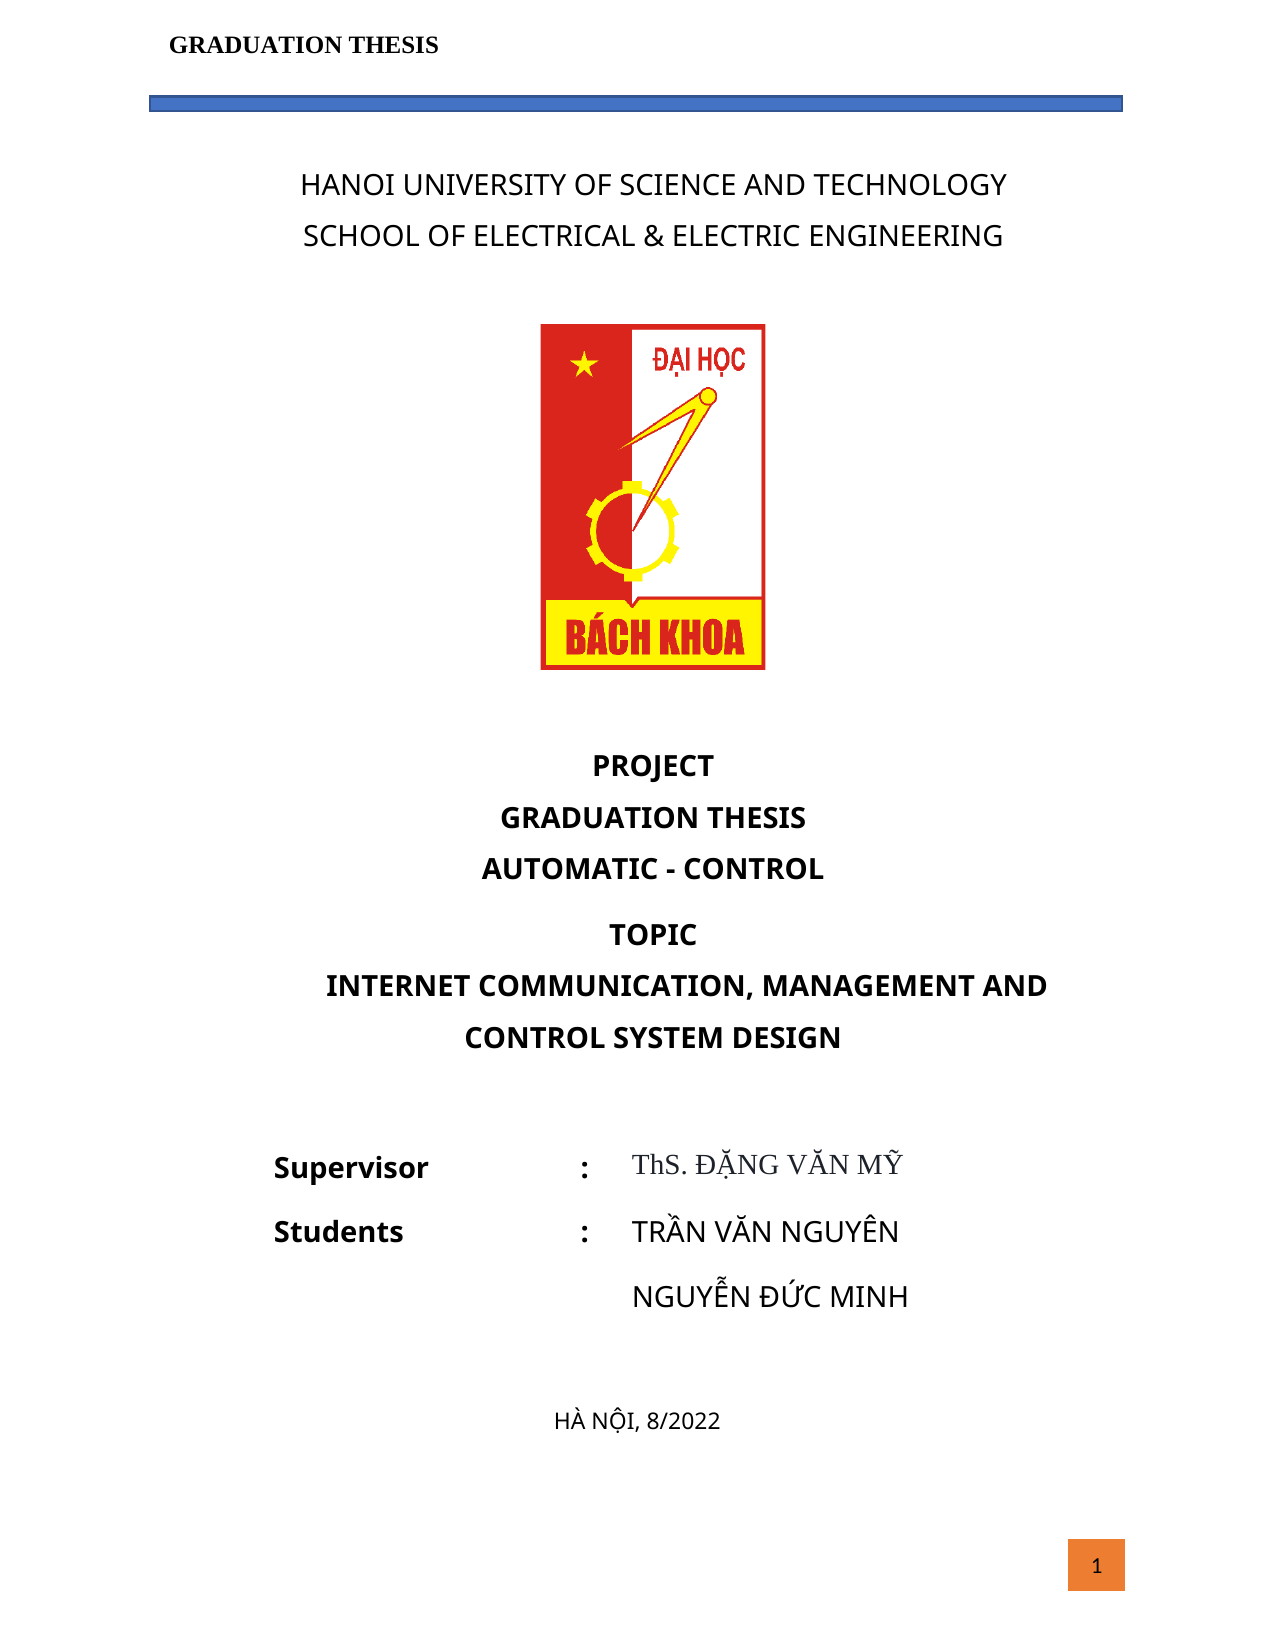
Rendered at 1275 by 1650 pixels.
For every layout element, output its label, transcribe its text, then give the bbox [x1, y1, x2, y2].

table_header ThS. ĐẶNG VĂN MỸ [620, 1069, 1031, 1197]
table_header Supervisor [263, 1069, 568, 1197]
text HANOI UNIVERSITY OF SCIENCE AND TECHNOLOGY SCHOOL OF ELECTRICAL & ELECTRIC ENGINEERING [201, 164, 1106, 300]
table_header : [568, 1069, 620, 1197]
table_cell TRẦN VĂN NGUYÊN NGUYỄN ĐỨC MINH [620, 1197, 1031, 1391]
text PROJECT GRADUATION THESIS AUTOMATIC - CONTROL [201, 694, 1105, 888]
table_cell Students [263, 1197, 568, 1391]
text TOPIC INTERNET COMMUNICATION, MANAGEMENT AND CONTROL SYSTEM DESIGN [201, 914, 1105, 1057]
picture [540, 324, 766, 670]
table_cell : [568, 1197, 620, 1391]
text HÀ NỘI, 8/2022 [169, 1405, 1105, 1436]
